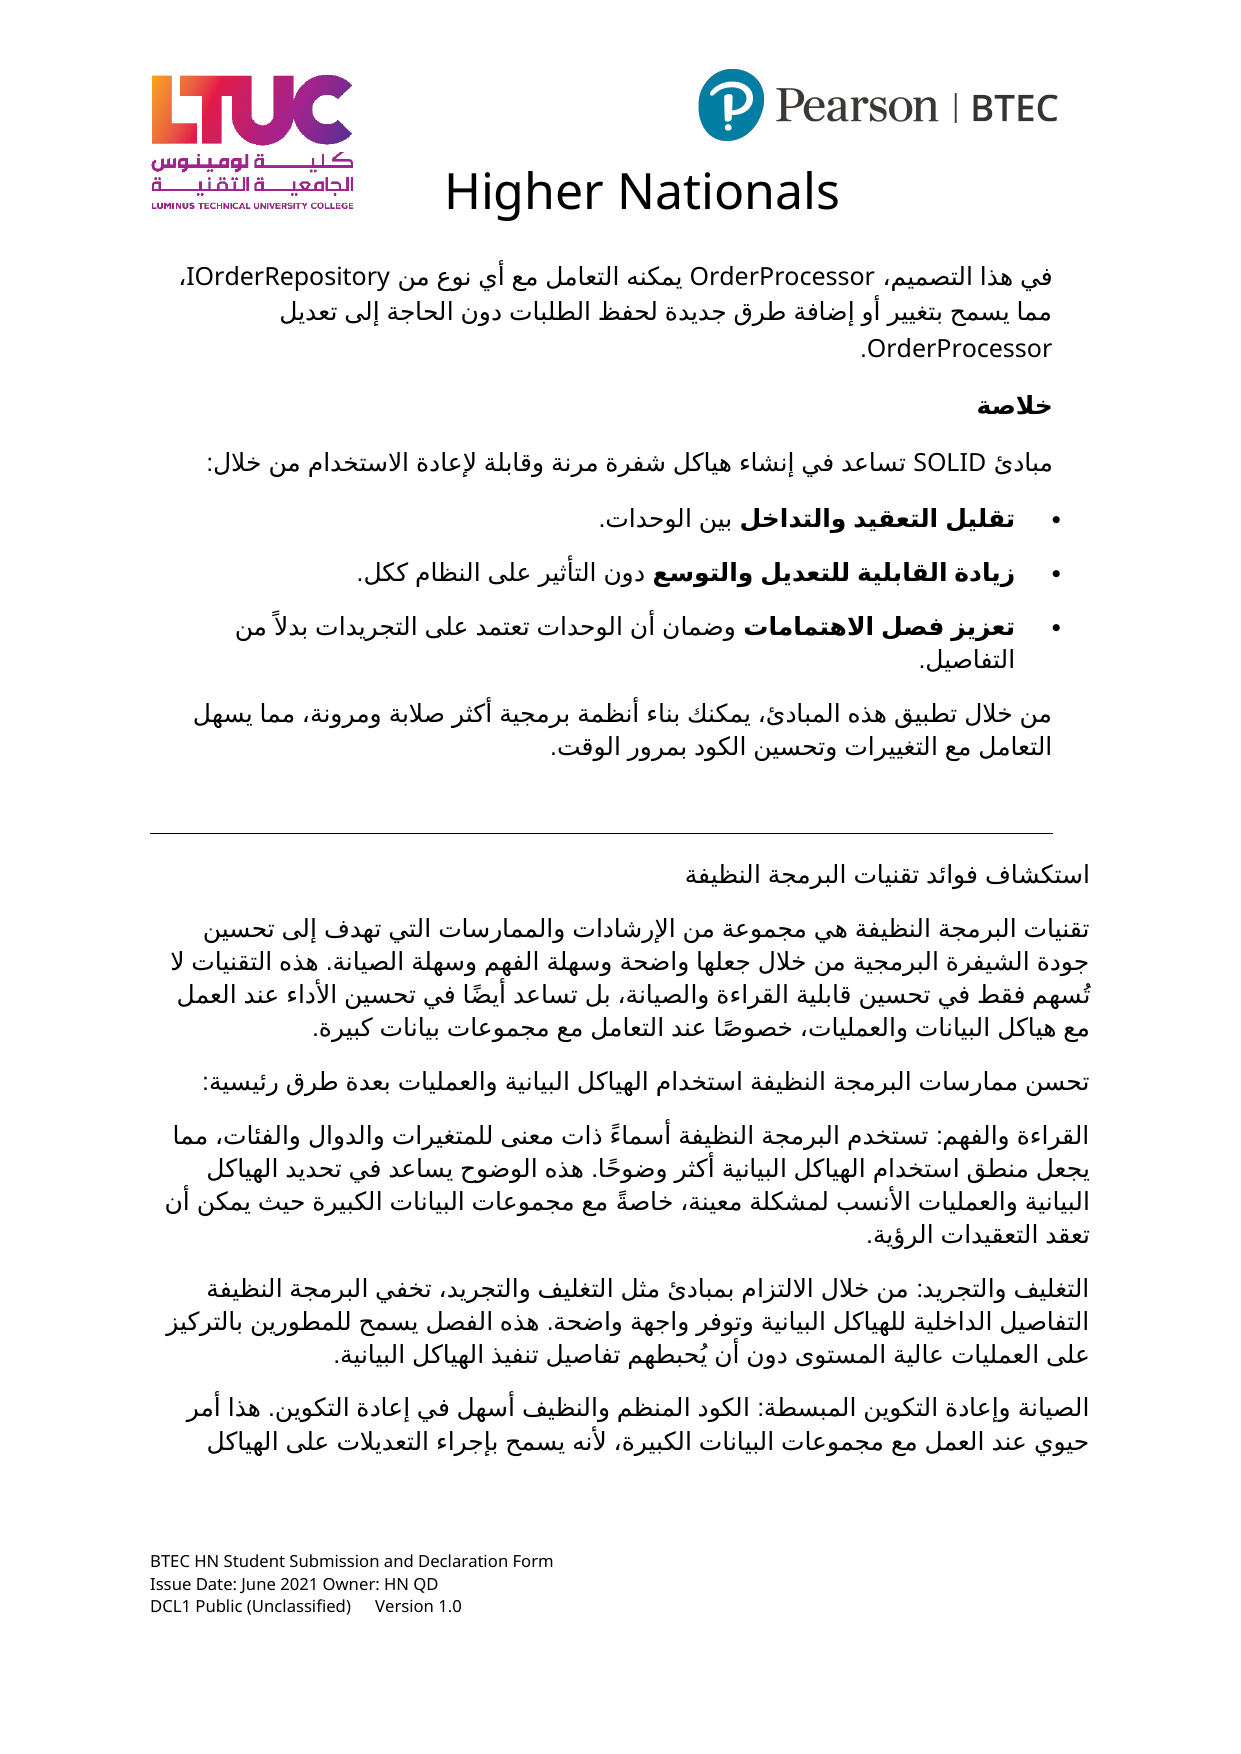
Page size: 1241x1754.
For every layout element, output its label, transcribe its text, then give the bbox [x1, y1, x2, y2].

text تقنيات البرمجة النظيفة هي مجموعة من الإرشادات والممارسات التي تهدف إلى تحسين جودة الشيفرة البرمجية من خلال جعلها واضحة وسهلة الفهم وسهلة الصيانة. هذه التقنيات لا تُسهم فقط في تحسين قابلية القراءة والصيانة، بل تساعد أيضًا في تحسين الأداء عند العمل مع هياكل البيانات والعمليات، خصوصًا عند التعامل مع مجموعات بيانات كبيرة. [150, 914, 1090, 1042]
text التغليف والتجريد: من خلال الالتزام بمبادئ مثل التغليف والتجريد، تخفي البرمجة النظيفة التفاصيل الداخلية للهياكل البيانية وتوفر واجهة واضحة. هذه الفصل يسمح للمطورين بالتركيز على العمليات عالية المستوى دون أن يُحبطهم تفاصيل تنفيذ الهياكل البيانية. [150, 1273, 1090, 1368]
picture [690, 61, 1069, 146]
text مبادئ SOLID تساعد في إنشاء هياكل شفرة مرنة وقابلة لإعادة الاستخدام من خلال: [150, 444, 1053, 478]
text خلاصة [150, 391, 1053, 419]
picture [150, 73, 354, 210]
list تقليل التعقيد والتداخل بين الوحدات. [150, 504, 1053, 533]
list تعزيز فصل الاهتمامات وضمان أن الوحدات تعتمد على التجريدات بدلاً من التفاصيل. [150, 612, 1053, 674]
text تحسن ممارسات البرمجة النظيفة استخدام الهياكل البيانية والعمليات بعدة طرق رئيسية: [150, 1067, 1090, 1096]
text القراءة والفهم: تستخدم البرمجة النظيفة أسماءً ذات معنى للمتغيرات والدوال والفئات، مما يجعل منطق استخدام الهياكل البيانية أكثر وضوحًا. هذه الوضوح يساعد في تحديد الهياكل البيانية والعمليات الأنسب لمشكلة معينة، خاصةً مع مجموعات البيانات الكبيرة حيث يمكن أن تعقد التعقيدات الرؤية. [150, 1121, 1090, 1248]
text من خلال تطبيق هذه المبادئ، يمكنك بناء أنظمة برمجية أكثر صلابة ومرونة، مما يسهل التعامل مع التغييرات وتحسين الكود بمرور الوقت. [150, 699, 1053, 761]
text استكشاف فوائد تقنيات البرمجة النظيفة [150, 860, 1090, 889]
list زيادة القابلية للتعديل والتوسع دون التأثير على النظام ككل. [150, 558, 1053, 587]
text في هذا التصميم، OrderProcessor يمكنه التعامل مع أي نوع من IOrderRepository، مما يسمح بتغيير أو إضافة طرق جديدة لحفظ الطلبات دون الحاجة إلى تعديل OrderProcessor. [150, 258, 1053, 365]
